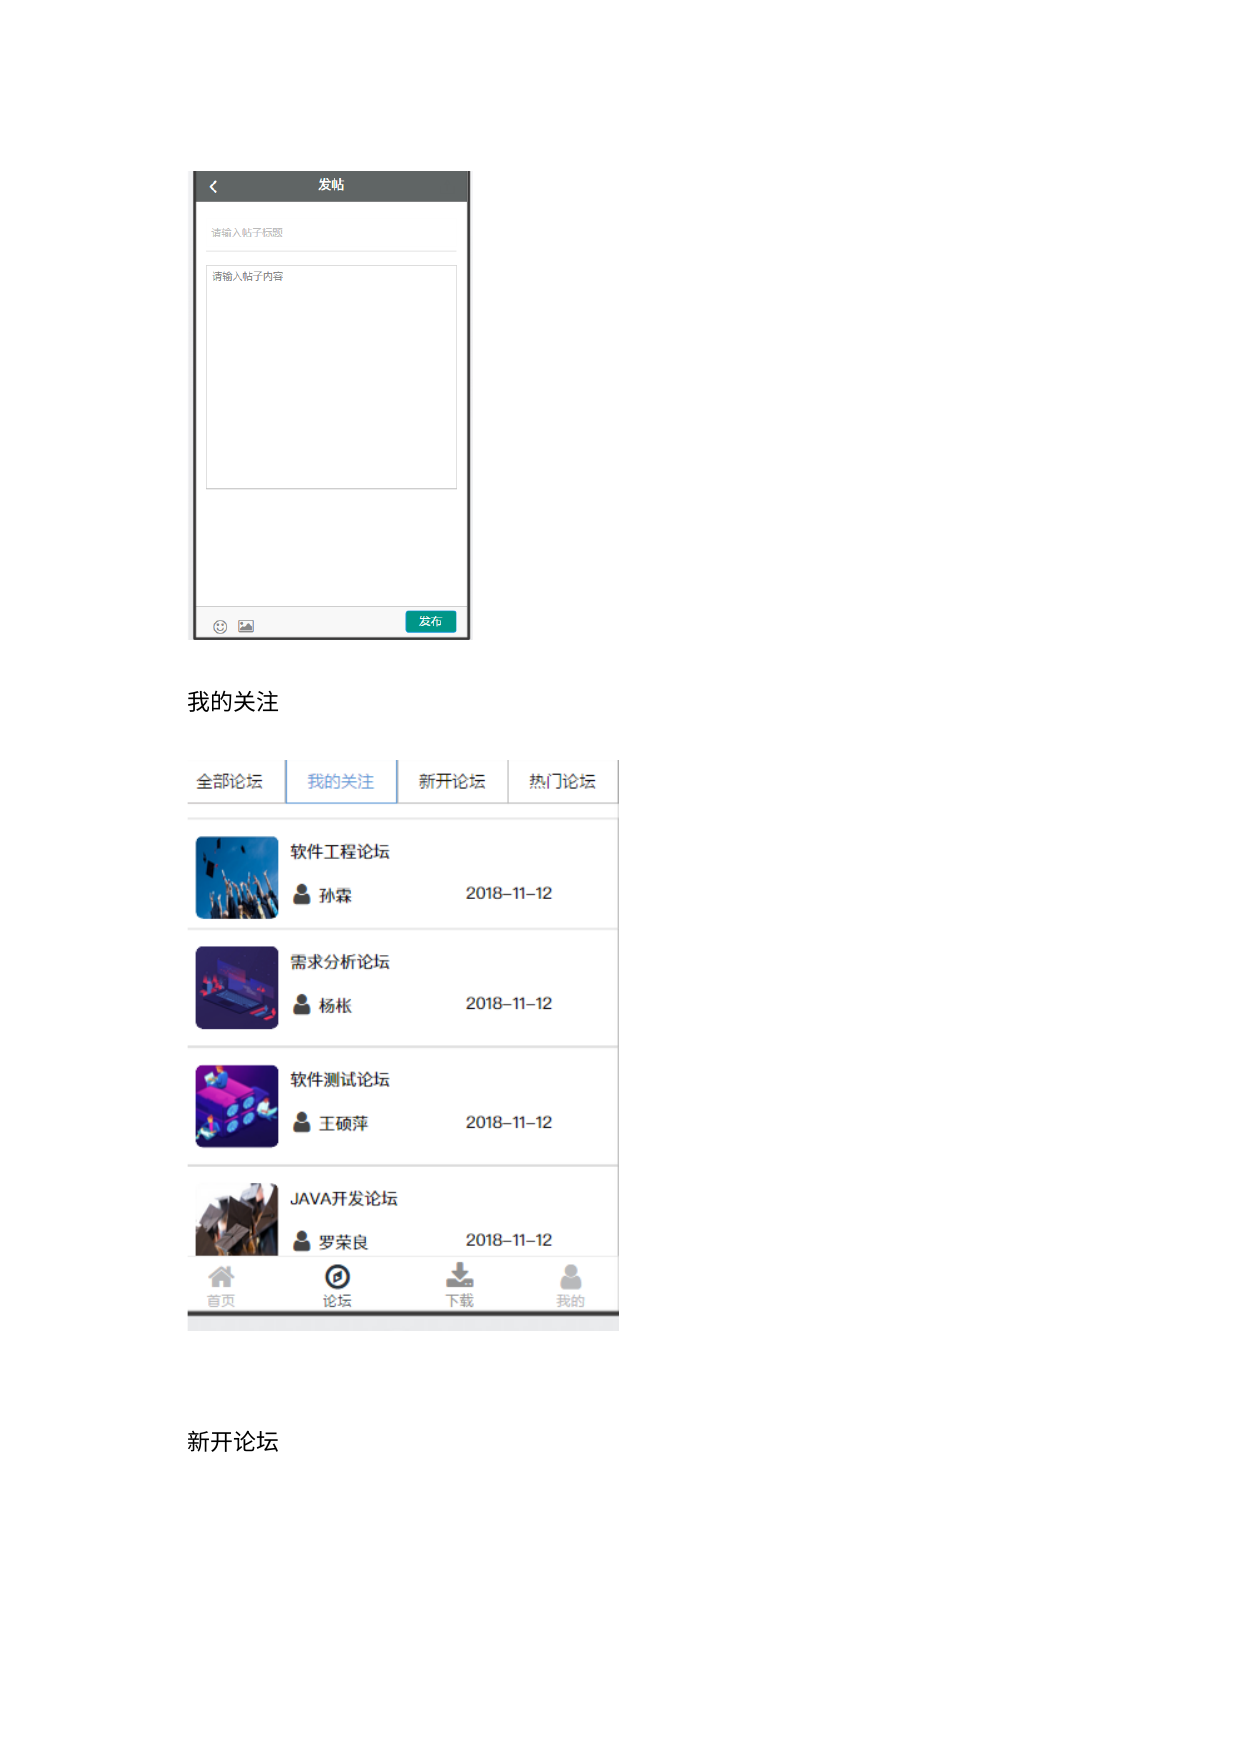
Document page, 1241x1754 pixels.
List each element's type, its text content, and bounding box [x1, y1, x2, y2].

text 新开论坛 [187, 1408, 1053, 1473]
text 我的关注 [187, 668, 1053, 733]
picture [187, 171, 473, 640]
picture [187, 760, 619, 1331]
